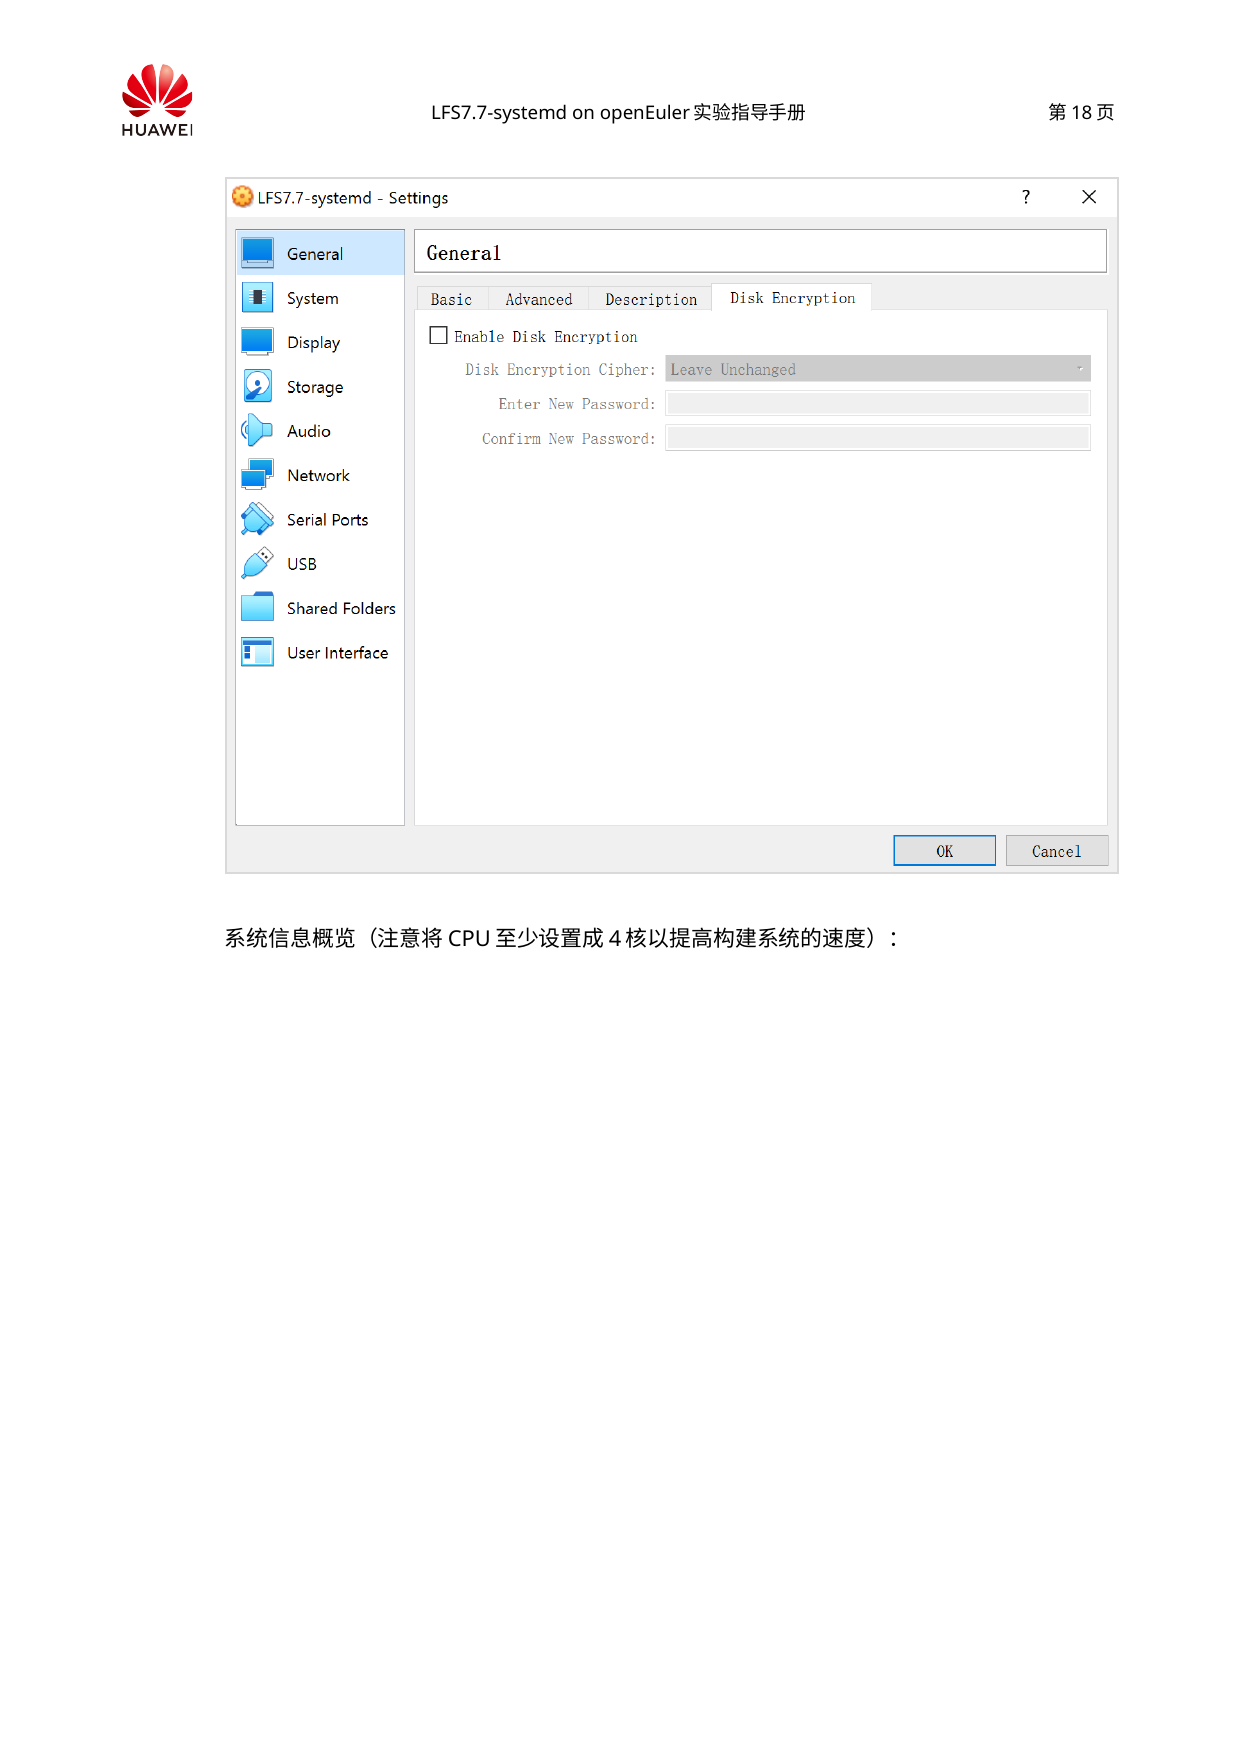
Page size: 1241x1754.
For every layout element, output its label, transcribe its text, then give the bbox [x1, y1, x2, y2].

text 系统信息概览（注意将CPU至少设置成4核以提高构建系统的速度）： [224, 921, 1122, 953]
picture [227, 179, 1117, 872]
picture [122, 64, 193, 136]
